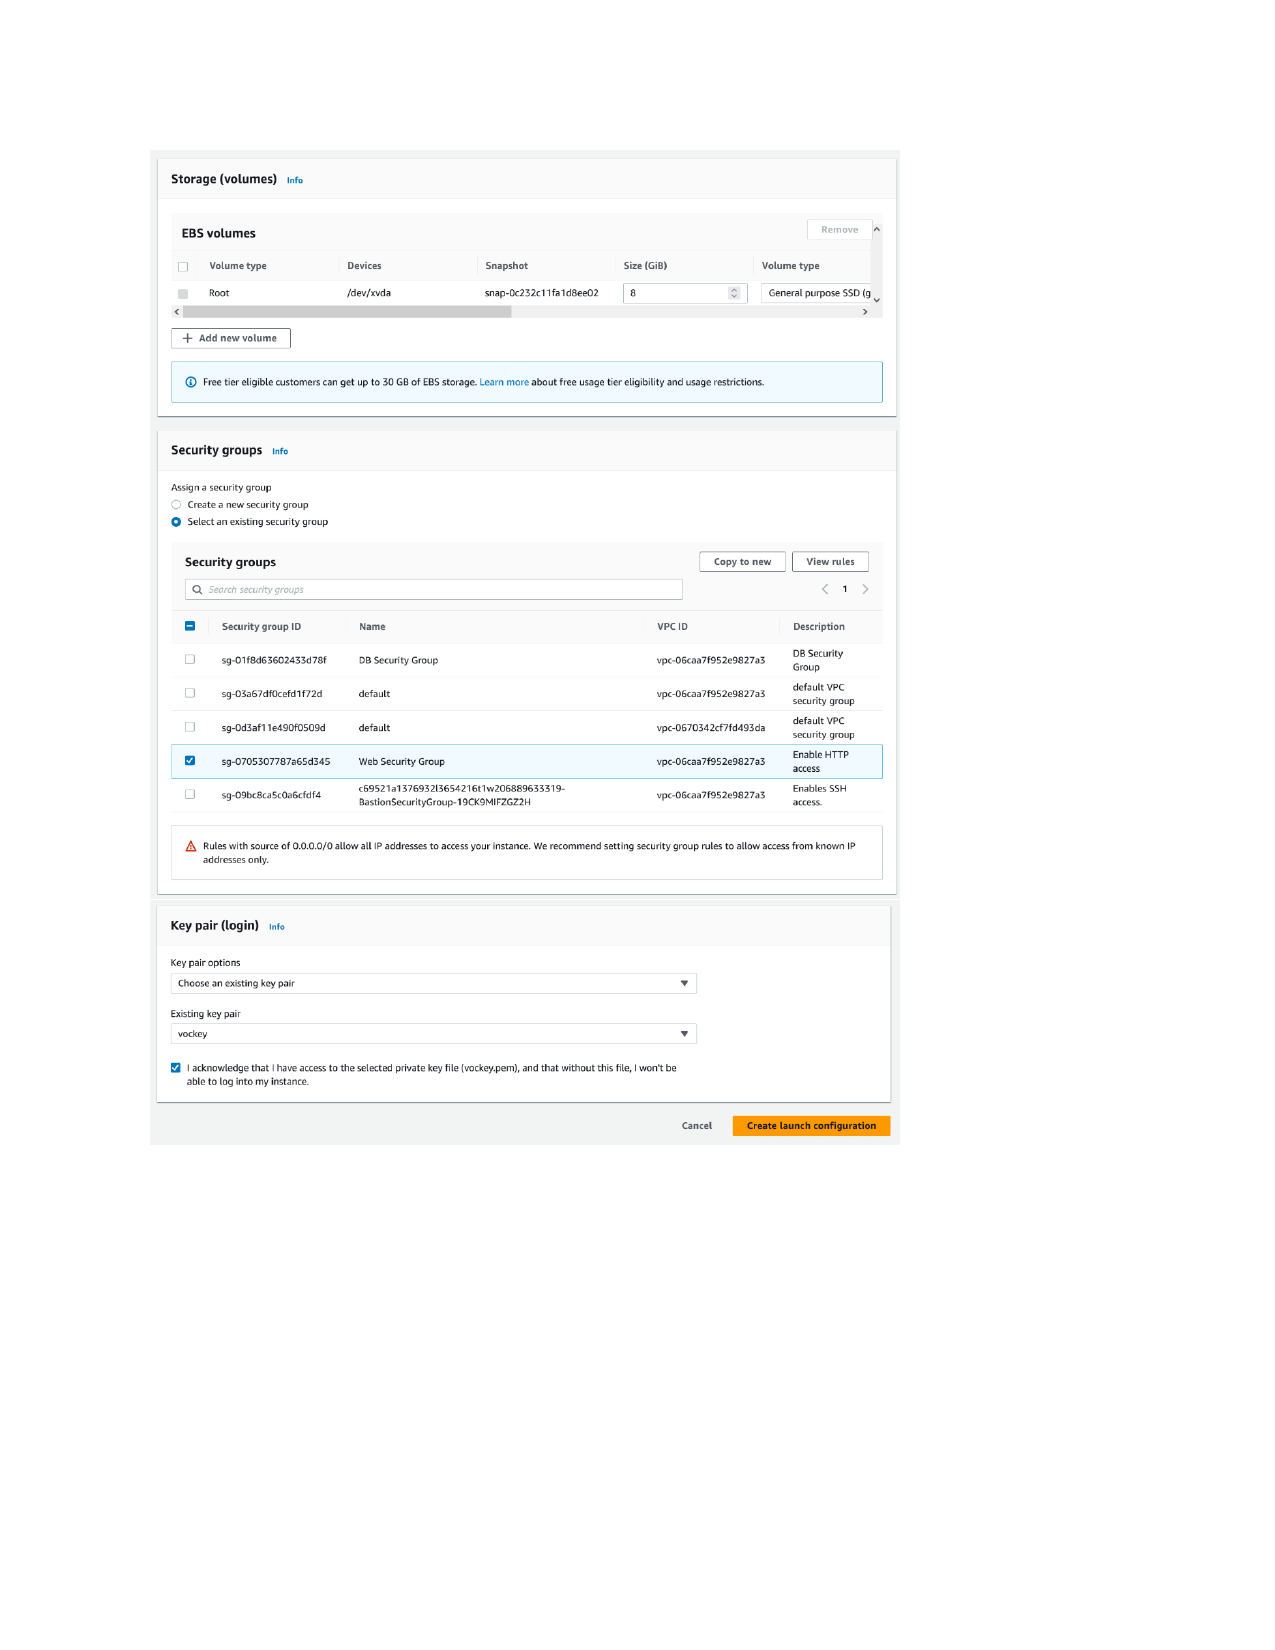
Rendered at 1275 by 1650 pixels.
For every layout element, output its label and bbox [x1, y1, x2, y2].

picture [150, 900, 901, 1145]
picture [150, 150, 901, 899]
